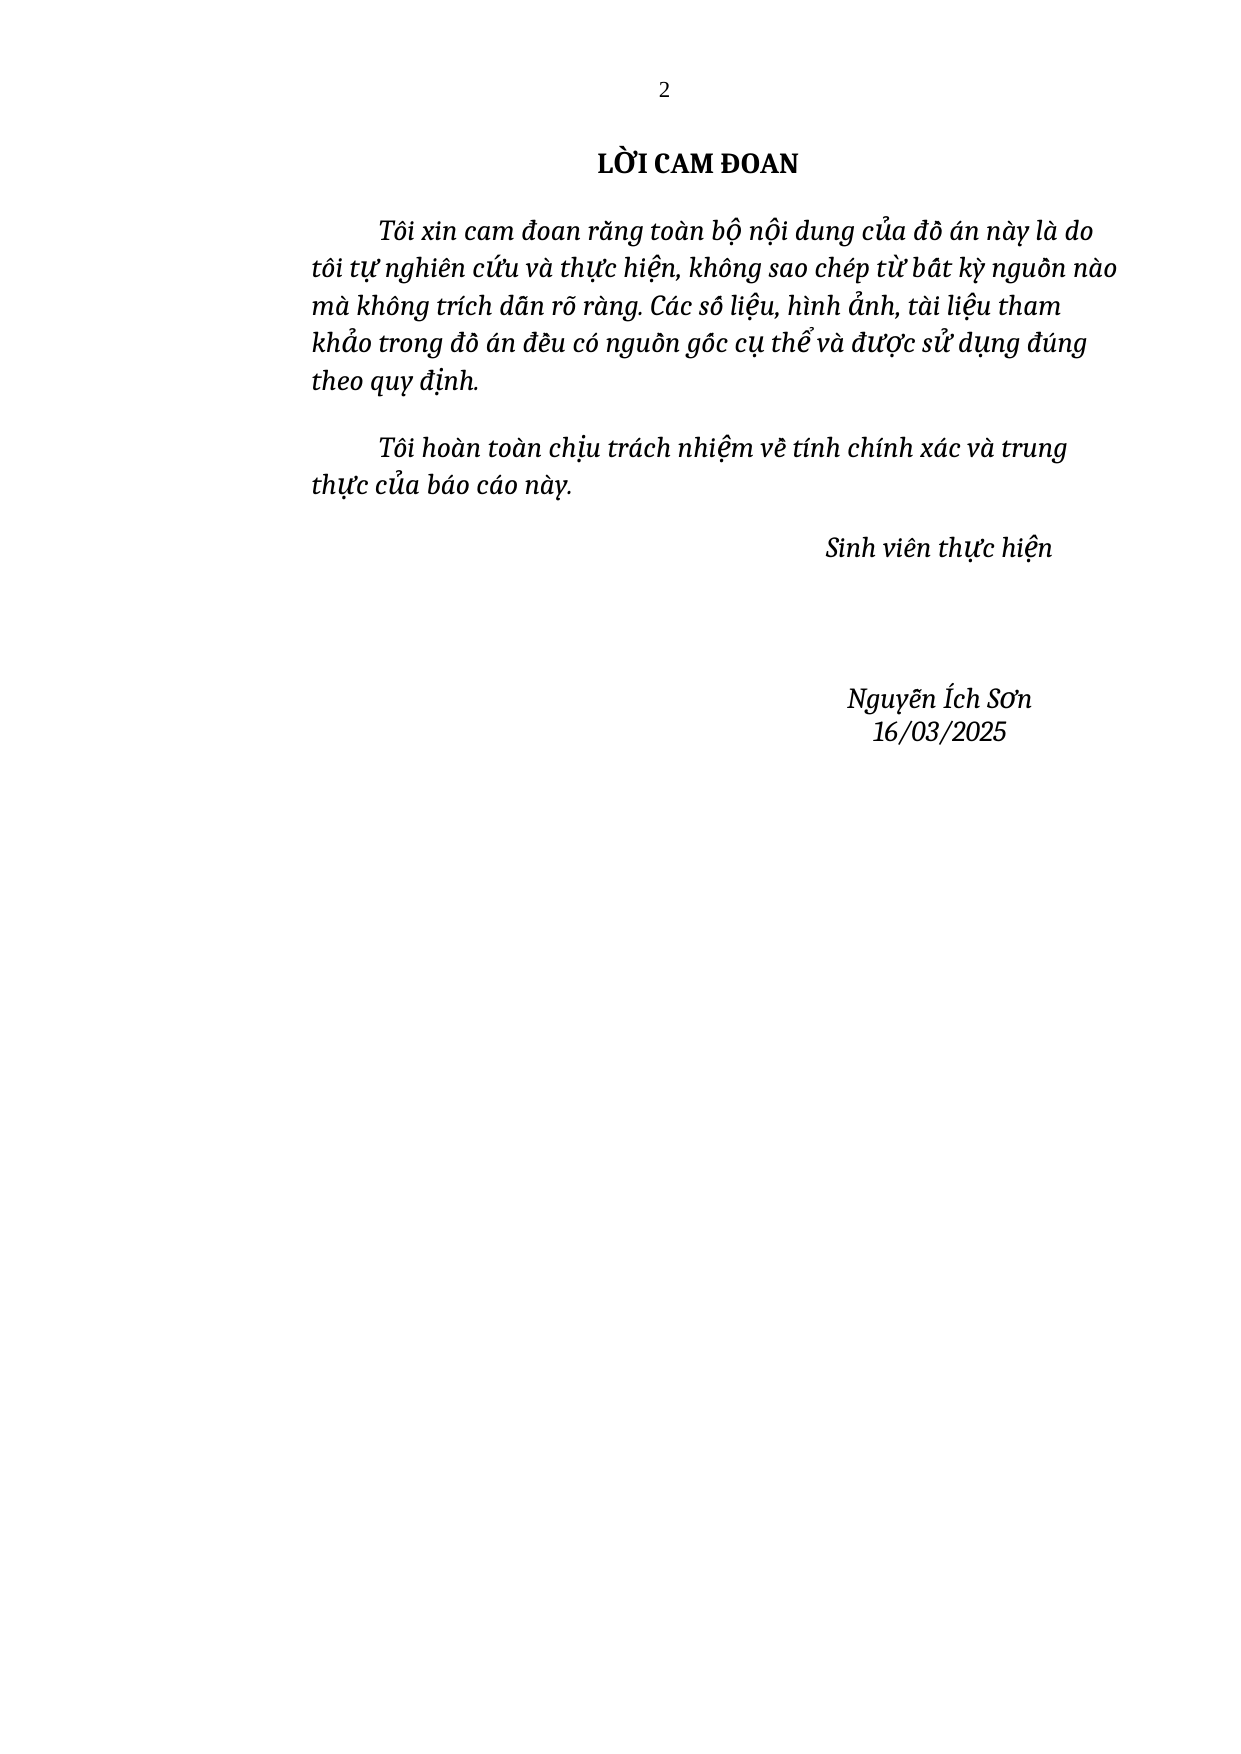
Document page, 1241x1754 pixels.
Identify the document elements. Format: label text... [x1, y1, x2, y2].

text Tôi xin cam đoan rằng toàn bộ nội dung của đồ án này là do tôi tự nghiên cứu và thực hiện, không sao chép từ bất kỳ nguồn nào mà không trích dẫn rõ ràng. Các số liệu, hình ảnh, tài liệu tham khảo trong đồ án đều có nguồn gốc cụ thể và được sử dụng đúng theo quy định. [311, 210, 1122, 398]
text Sinh viên thực hiện [760, 531, 1122, 565]
text Nguyễn Ích Sơn [760, 682, 1122, 716]
text 16/03/2025 [760, 716, 1122, 749]
subtitle LỜI CAM ĐOAN [274, 148, 1122, 181]
text Tôi hoàn toàn chịu trách nhiệm về tính chính xác và trung thực của báo cáo này. [311, 427, 1122, 502]
